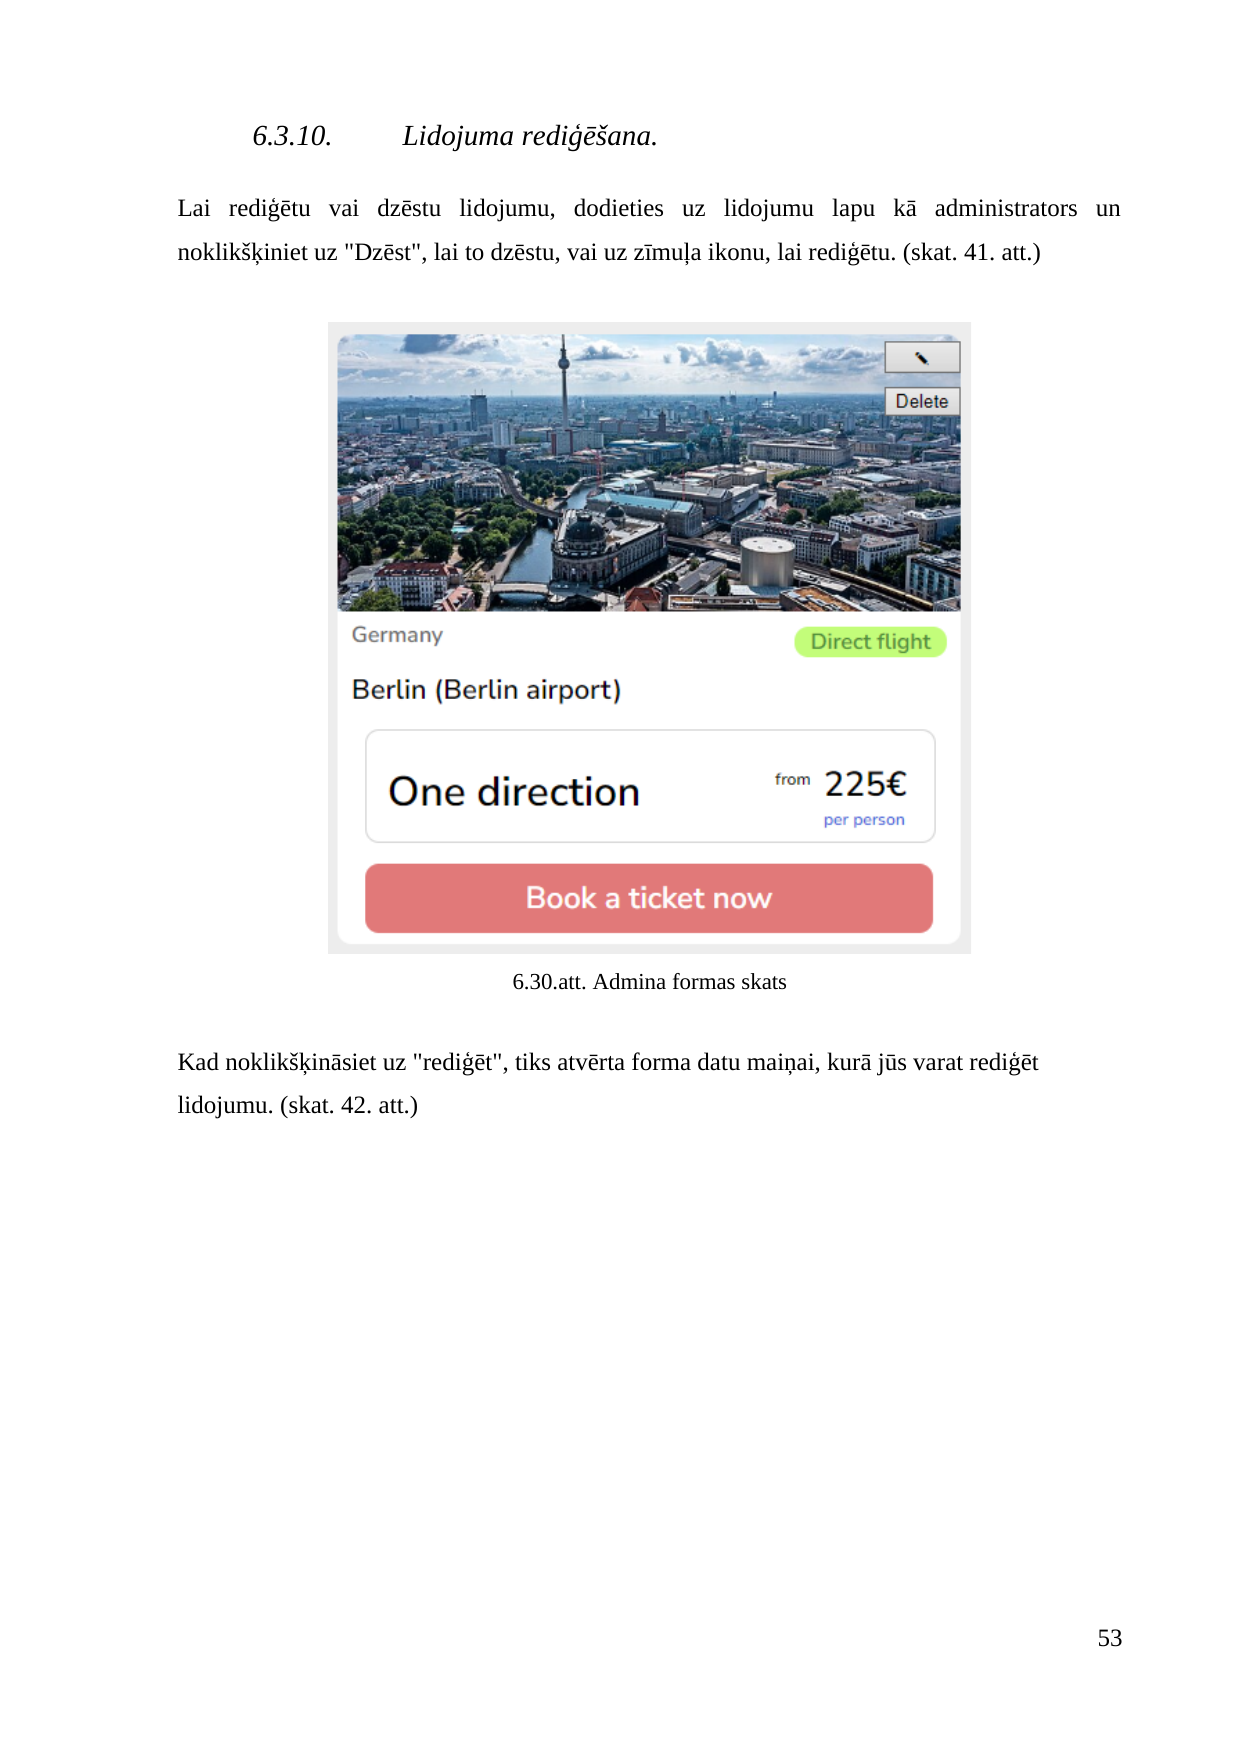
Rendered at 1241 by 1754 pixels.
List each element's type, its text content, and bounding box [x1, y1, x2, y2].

text Kad noklikšķināsiet uz "rediģēt", tiks atvērta forma datu maiņai, kurā jūs varat rediģēt lidojumu. (skat. 42. att.) [177, 1047, 1122, 1119]
picture [328, 322, 972, 954]
text 6.30.att. Admina formas skats [177, 968, 1122, 994]
list Lidojuma rediģēšana. [252, 118, 1122, 152]
text Lai rediģētu vai dzēstu lidojumu, dodieties uz lidojumu lapu kā administrators un noklikšķiniet uz "Dzēst", lai to dzēstu, vai uz zīmuļa ikonu, lai rediģētu. (skat. 41. att.) [177, 193, 1122, 265]
